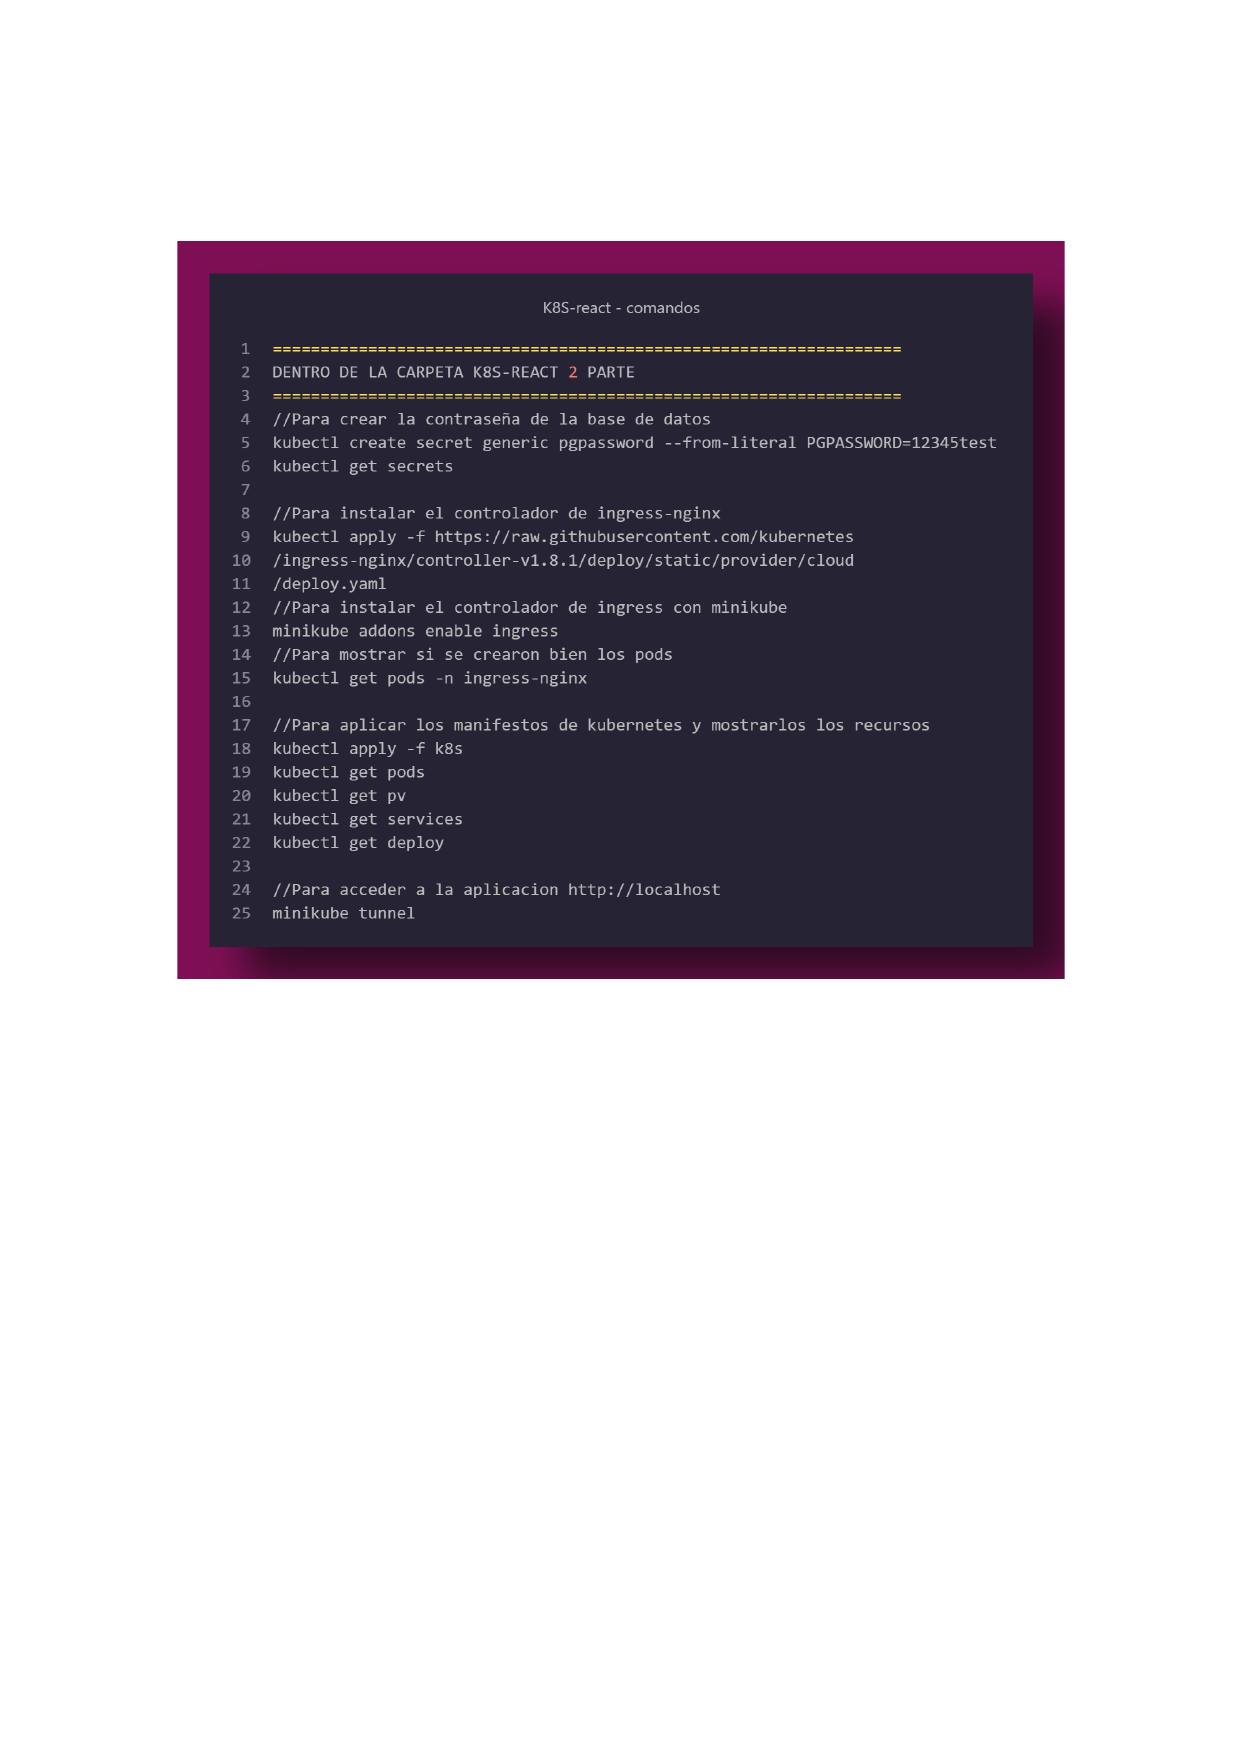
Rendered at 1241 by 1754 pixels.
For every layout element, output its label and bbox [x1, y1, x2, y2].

picture [177, 241, 1065, 979]
